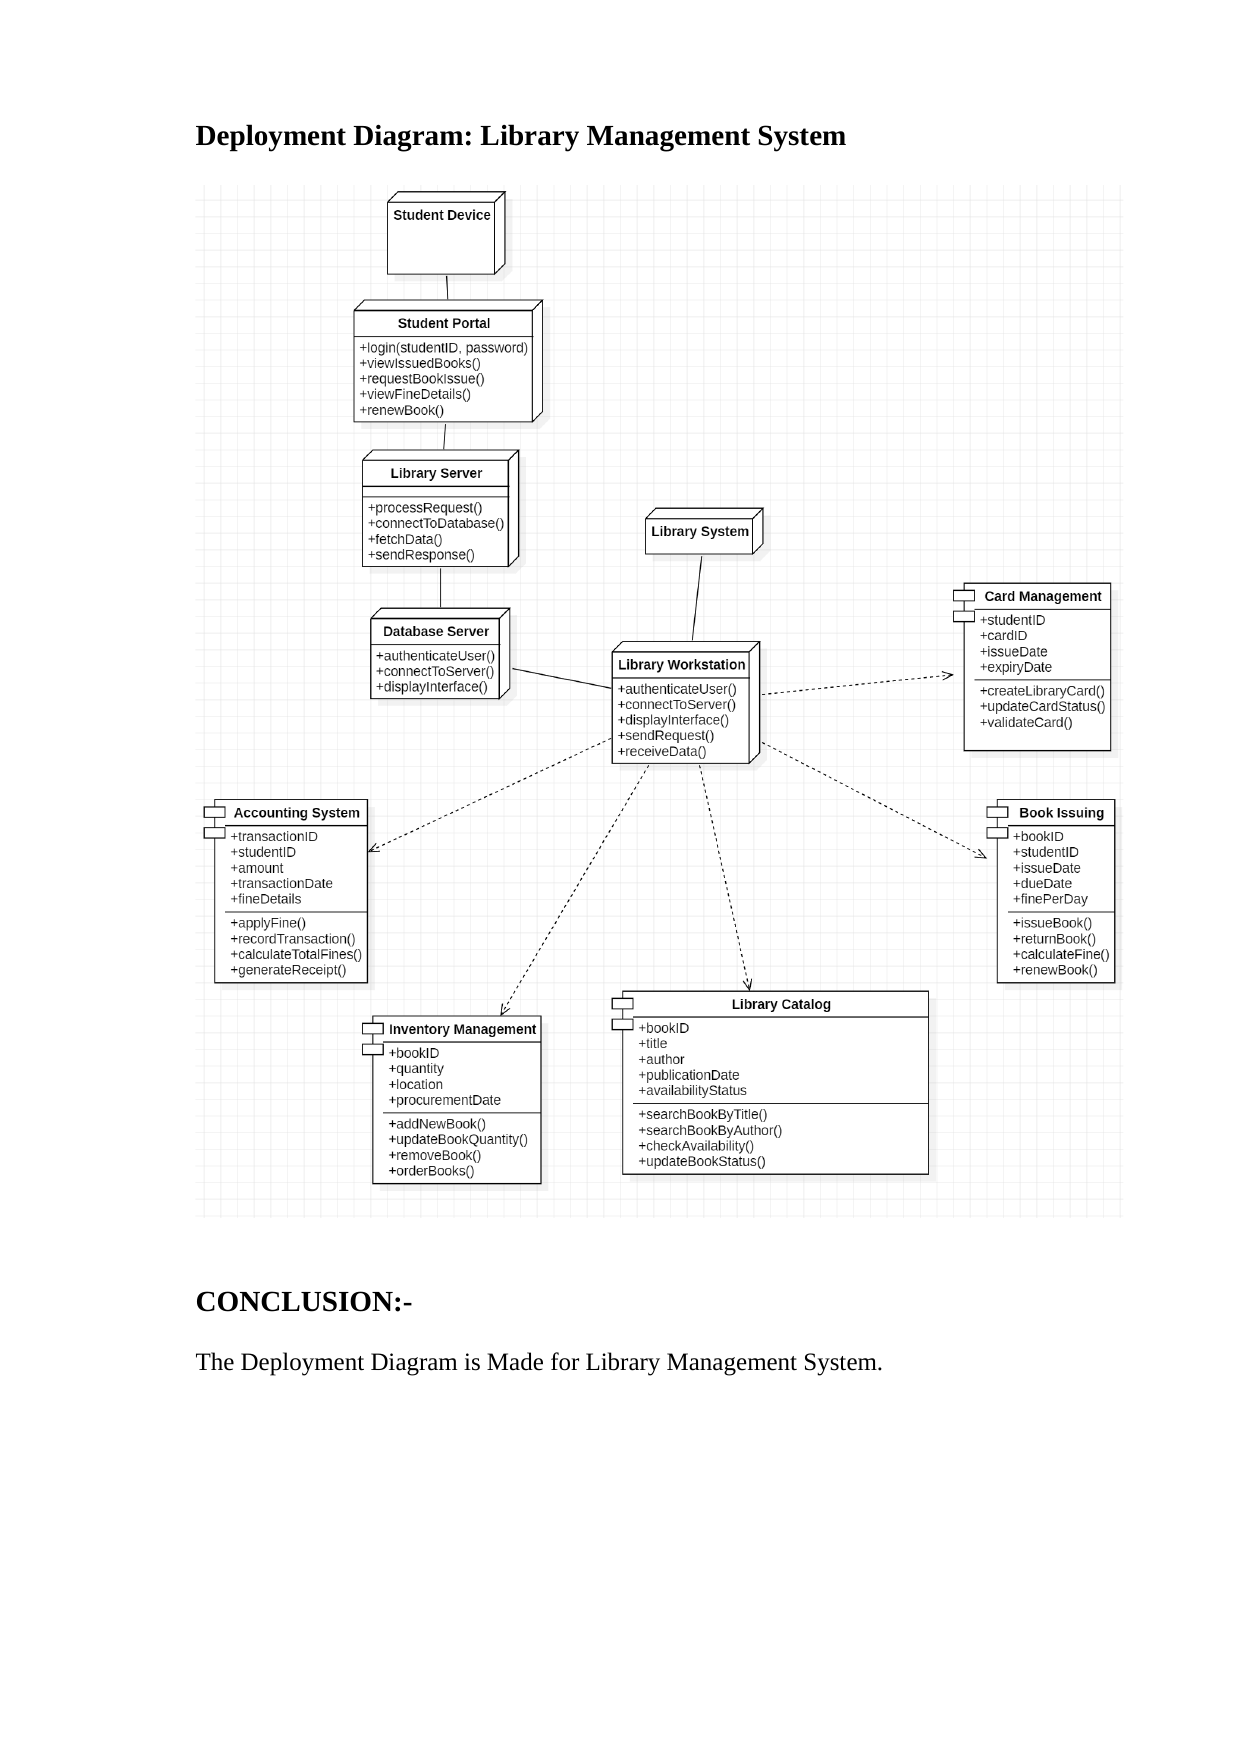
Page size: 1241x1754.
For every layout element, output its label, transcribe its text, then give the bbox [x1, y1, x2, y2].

picture [195, 185, 1124, 1218]
text CONCLUSION:- [195, 1284, 1123, 1318]
text The Deployment Diagram is Made for Library Management System. [195, 1347, 1123, 1376]
text Deployment Diagram: Library Management System [195, 118, 1123, 152]
